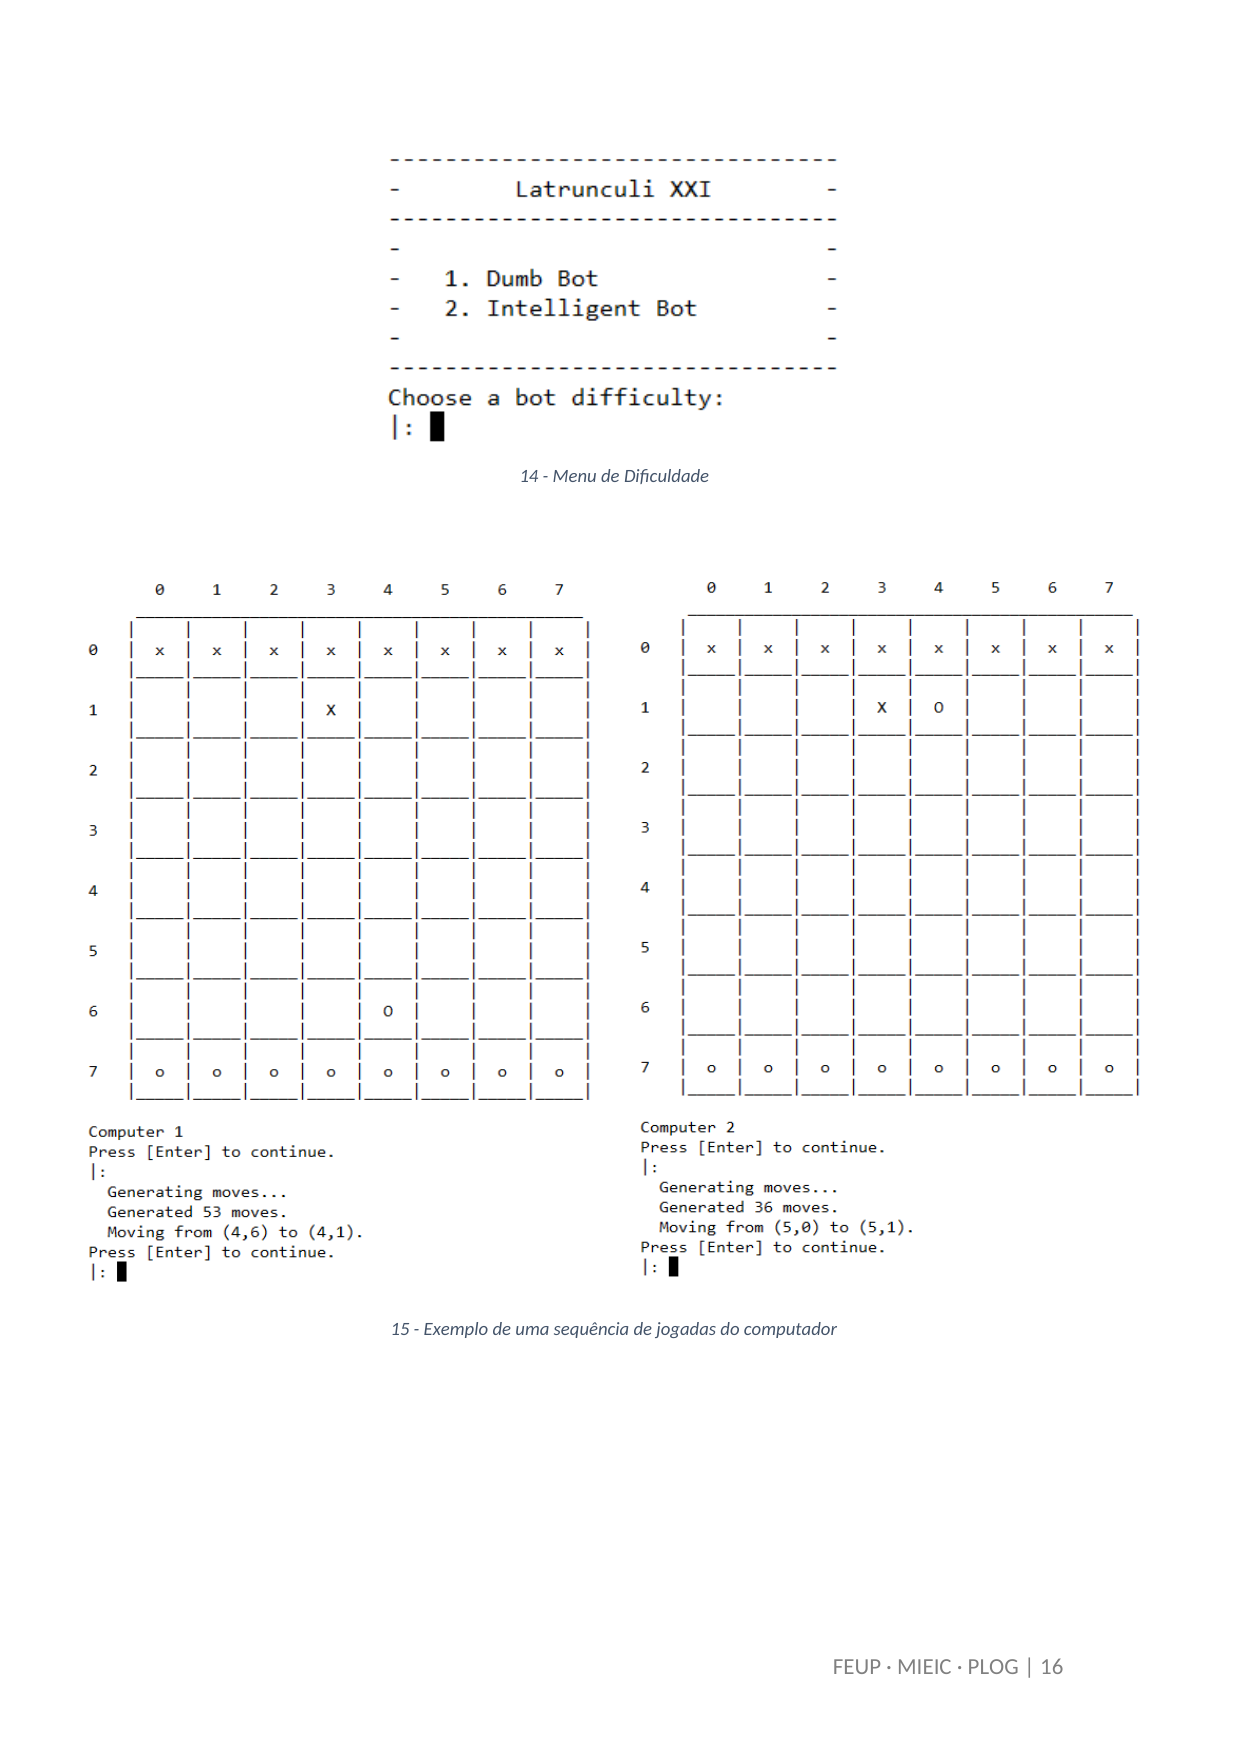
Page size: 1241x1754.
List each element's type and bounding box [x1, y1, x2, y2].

picture [79, 579, 599, 1289]
picture [631, 578, 1154, 1287]
picture [374, 147, 866, 465]
